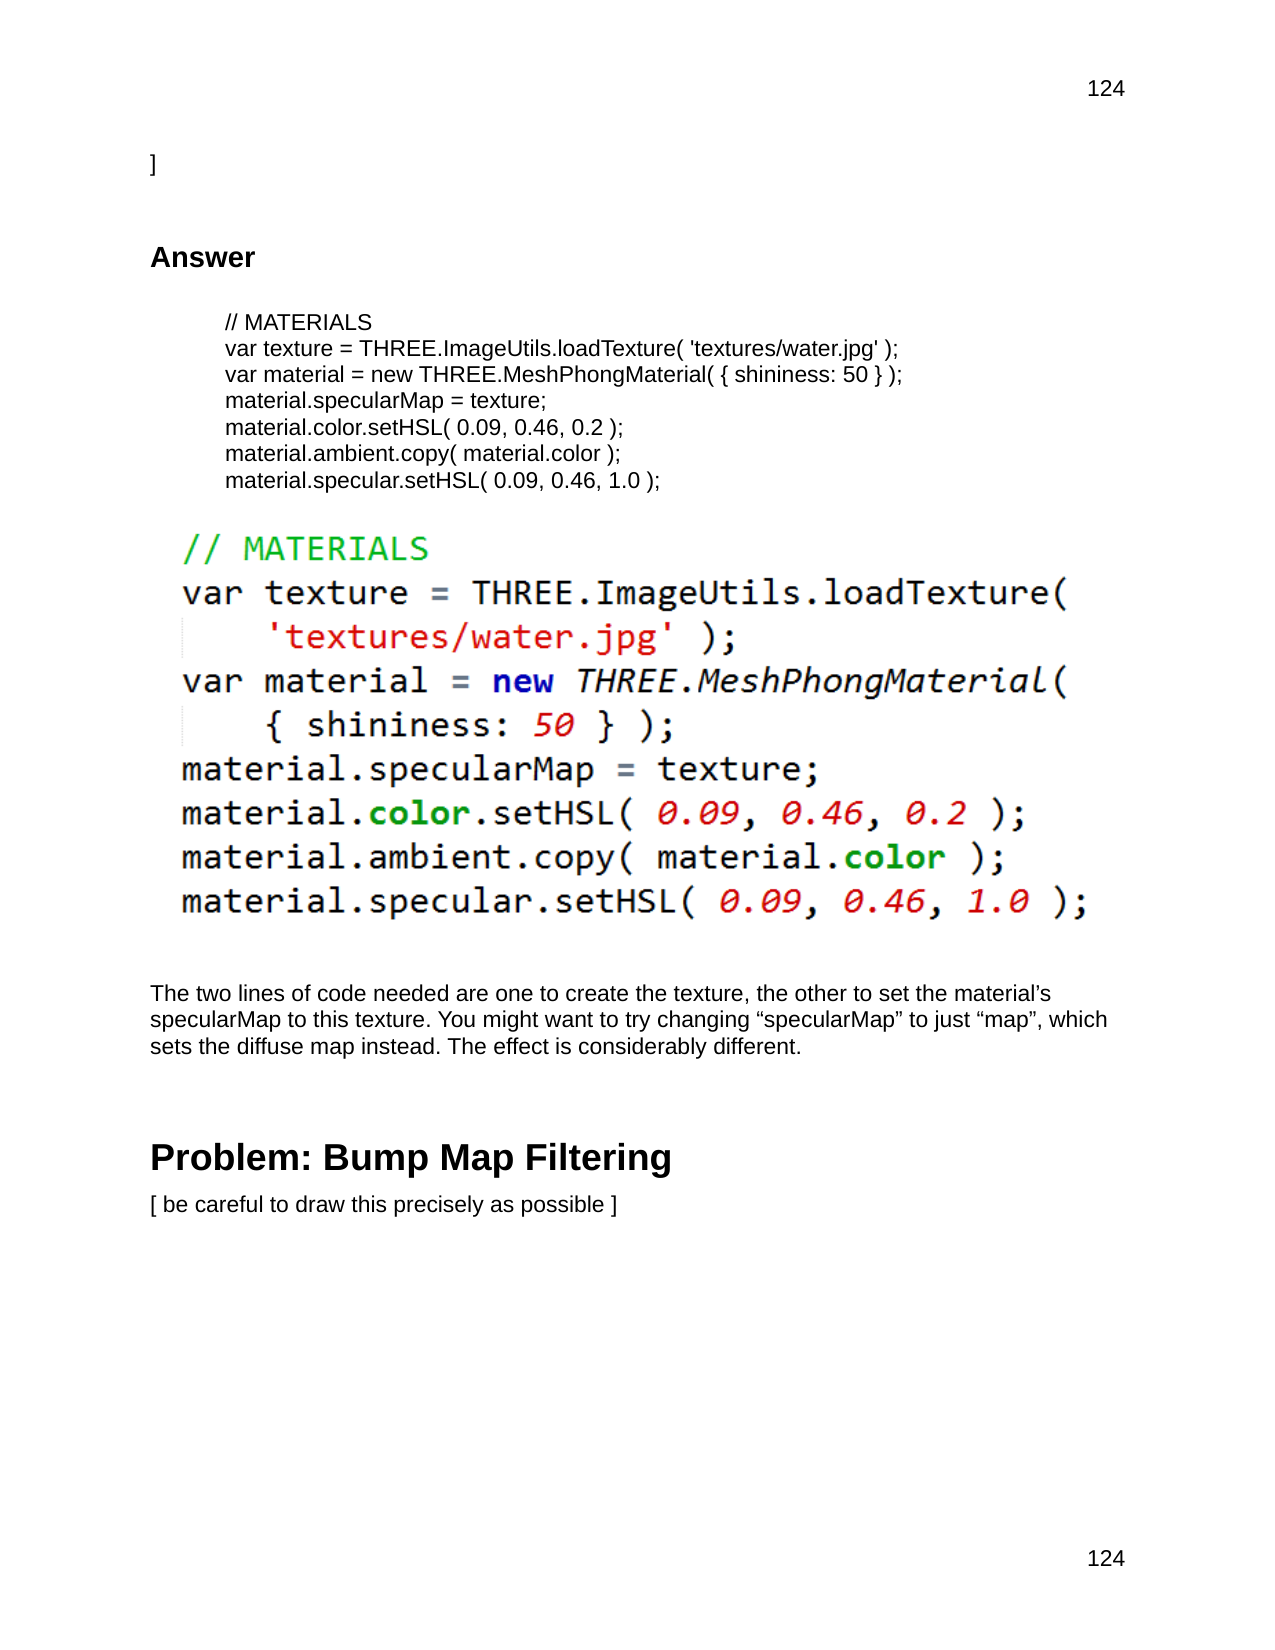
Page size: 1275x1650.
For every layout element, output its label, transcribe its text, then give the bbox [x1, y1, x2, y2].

text var texture = THREE.ImageUtils.loadTexture( 'textures/water.jpg' ); [150, 335, 1125, 361]
text ] [150, 150, 1125, 176]
text var material = new THREE.MeshPhongMaterial( { shininess: 50 } ); [150, 361, 1125, 387]
text material.specularMap = texture; [150, 387, 1125, 414]
text material.specular.setHSL( 0.09, 0.46, 1.0 ); [150, 467, 1125, 493]
text // MATERIALS [150, 308, 1125, 335]
picture [168, 519, 1100, 954]
text material.color.setHSL( 0.09, 0.46, 0.2 ); [150, 414, 1125, 440]
text [ be careful to draw this precisely as possible ] [150, 1191, 1125, 1217]
subtitle Answer [150, 240, 1125, 274]
text The two lines of code needed are one to create the texture, the other to set the material’s specularMap to this texture. You might want to try changing “specularMap” to just “map”, which sets the diffuse map instead. The effect is considerably different. [150, 980, 1125, 1059]
text material.ambient.copy( material.color ); [150, 440, 1125, 467]
subtitle Problem: Bump Map Filtering [150, 1135, 1125, 1178]
